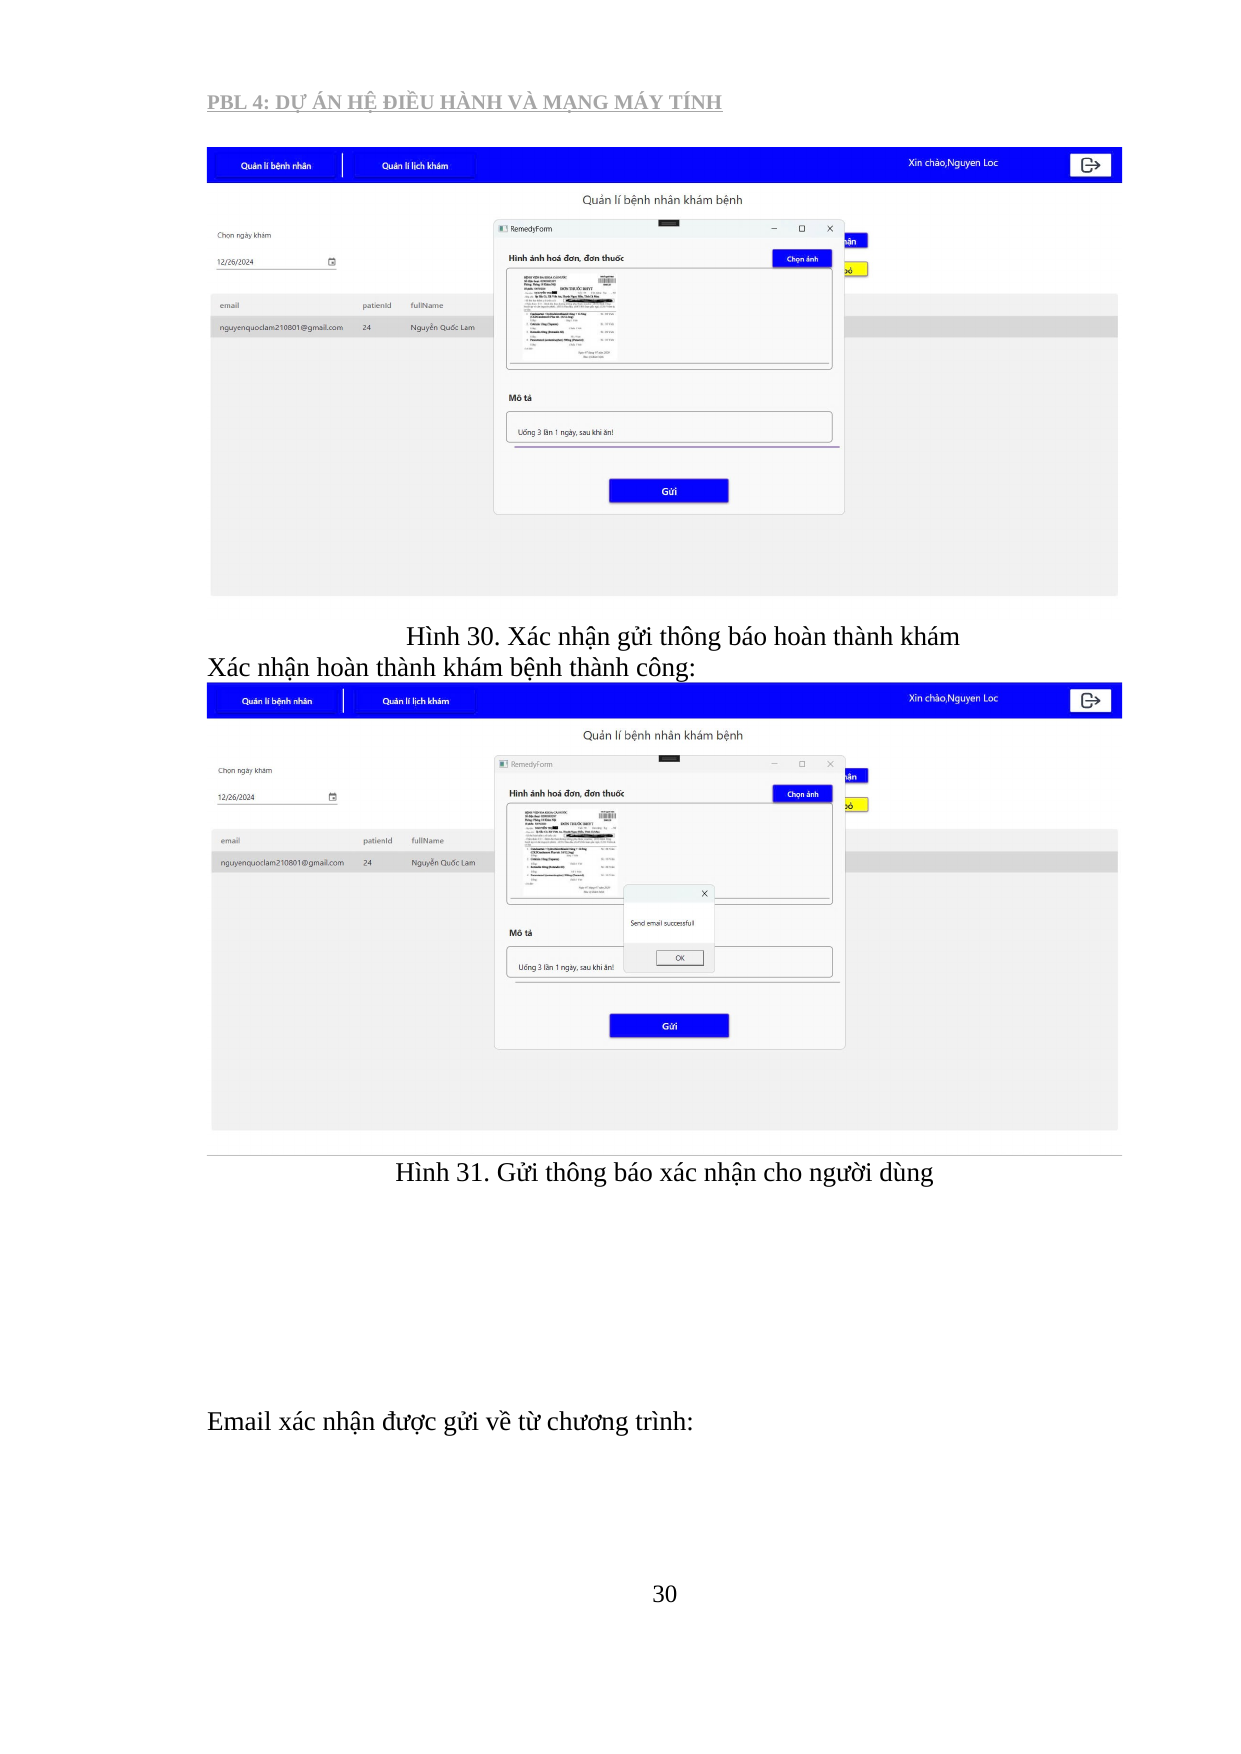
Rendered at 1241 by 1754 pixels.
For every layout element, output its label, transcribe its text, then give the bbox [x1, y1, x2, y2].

text Email xác nhận được gửi về từ chương trình: [207, 1405, 1122, 1436]
text Hình 30. Xác nhận gửi thông báo hoàn thành khám [244, 620, 1122, 651]
picture [206, 682, 1123, 1156]
text Xác nhận hoàn thành khám bệnh thành công: [207, 651, 1122, 682]
text Hình 31. Gửi thông báo xác nhận cho người dùng [207, 1156, 1122, 1187]
picture [206, 147, 1123, 620]
